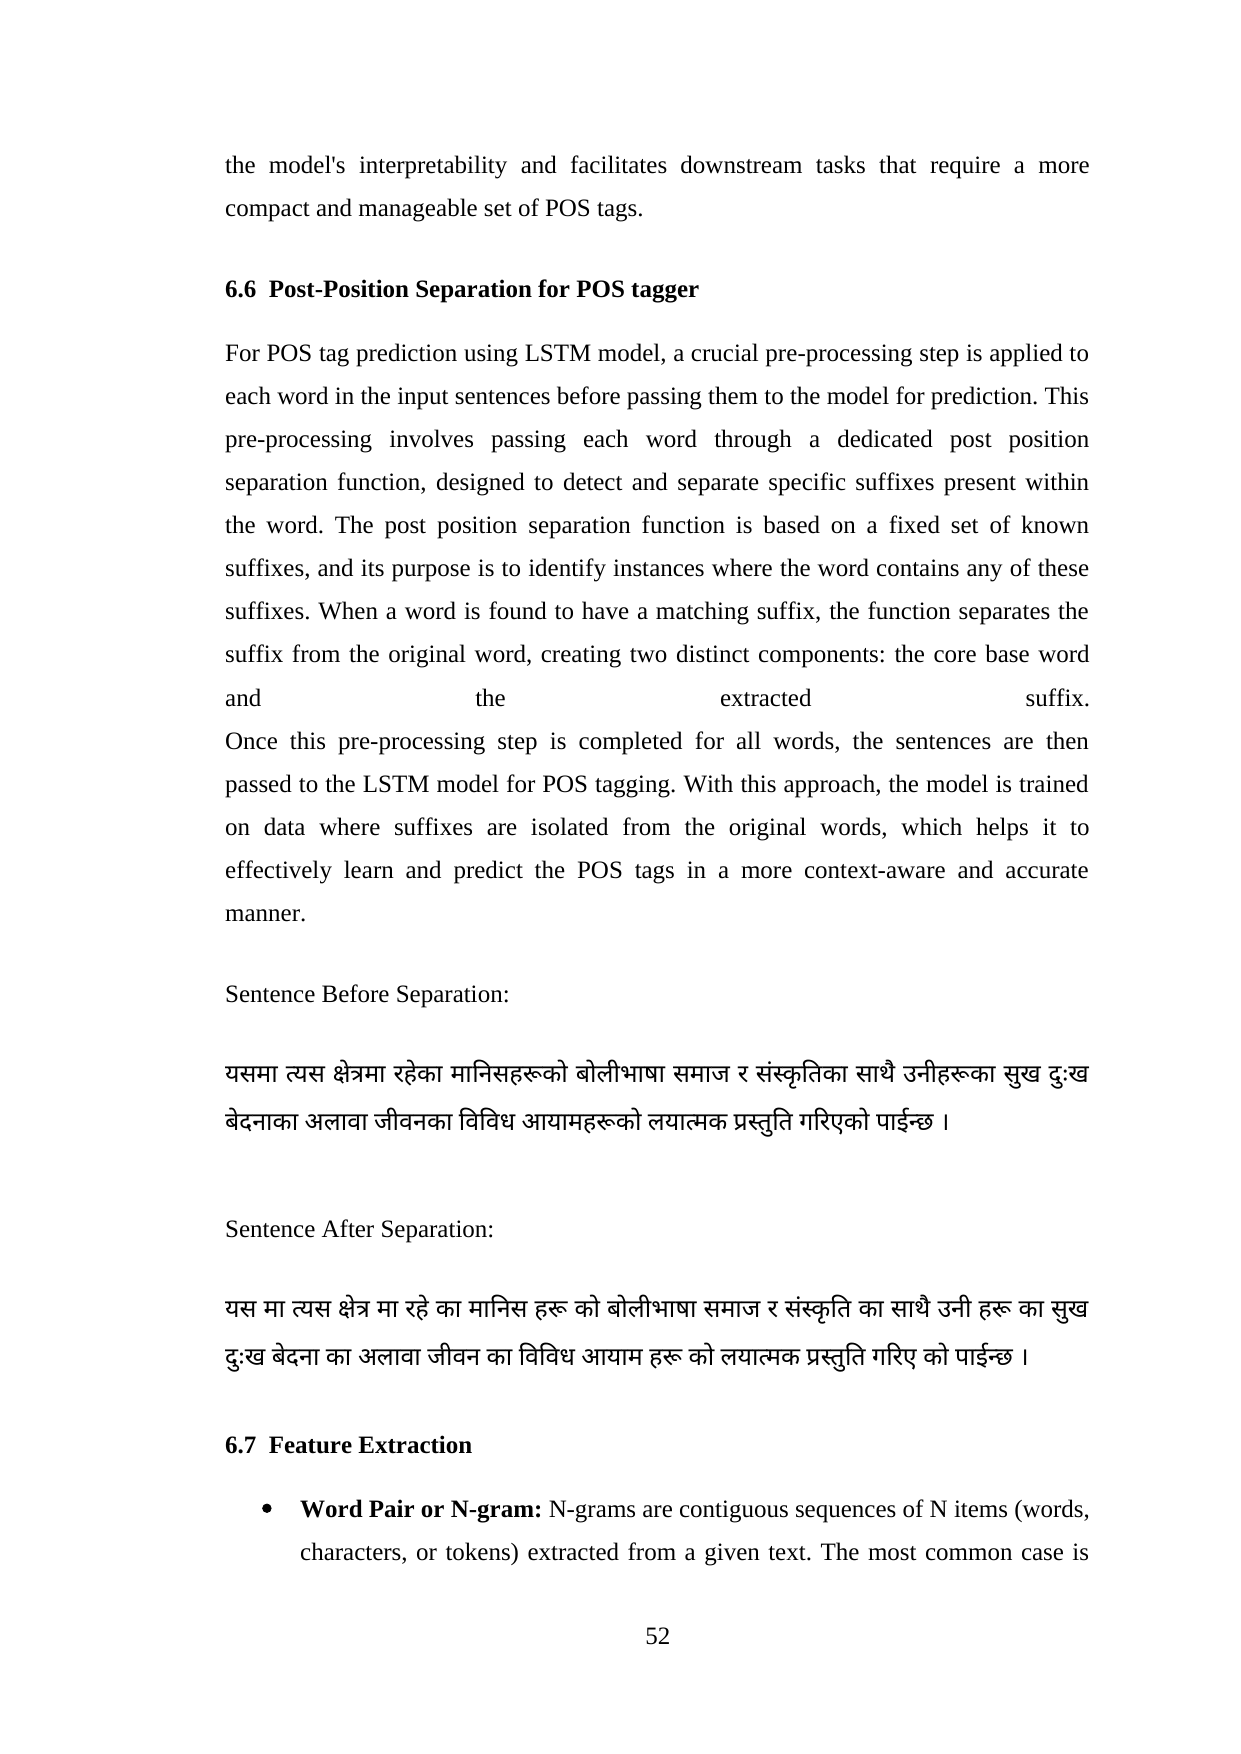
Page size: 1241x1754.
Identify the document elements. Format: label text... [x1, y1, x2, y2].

text For POS tag prediction using LSTM model, a crucial pre-processing step is applied to each word in the input sentences before passing them to the model for prediction. This pre-processing involves passing each word through a dedicated post position separation function, designed to detect and separate specific suffixes present within the word. The post position separation function is based on a fixed set of known suffixes, and its purpose is to identify instances where the word contains any of these suffixes. When a word is found to have a matching suffix, the function separates the suffix from the original word, creating two distinct components: the core base word and the extracted suffix. Once this pre-processing step is completed for all words, the sentences are then passed to the LSTM model for POS tagging. With this approach, the model is trained on data where suffixes are isolated from the original words, which helps it to effectively learn and predict the POS tags in a more context-aware and accurate manner. [225, 338, 1090, 927]
text यसमा त्यस क्षेत्रमा रहेका मानिसहरूको बोलीभाषा समाज र संस्कृतिका साथै उनीहरूका सुख दुःख बेदनाका अलावा जीवनका विविध आयामहरूको लयात्मक प्रस्तुति गरिएको पाईन्छ । [225, 1059, 1090, 1141]
text Sentence Before Separation: [225, 979, 1090, 1008]
subtitle Post-Position Separation for POS tagger [225, 274, 1090, 302]
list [262, 1494, 1090, 1566]
subtitle Feature Extraction [225, 1430, 1090, 1458]
text Sentence After Separation: [225, 1214, 1090, 1243]
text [225, 150, 1090, 222]
text यस मा त्यस क्षेत्र मा रहे का मानिस हरू को बोलीभाषा समाज र संस्कृति का साथै उनी हरू का सुख दुःख बेदना का अलावा जीवन का विविध आयाम हरू को लयात्मक प्रस्तुति गरिए को पाईन्छ । [225, 1294, 1090, 1376]
